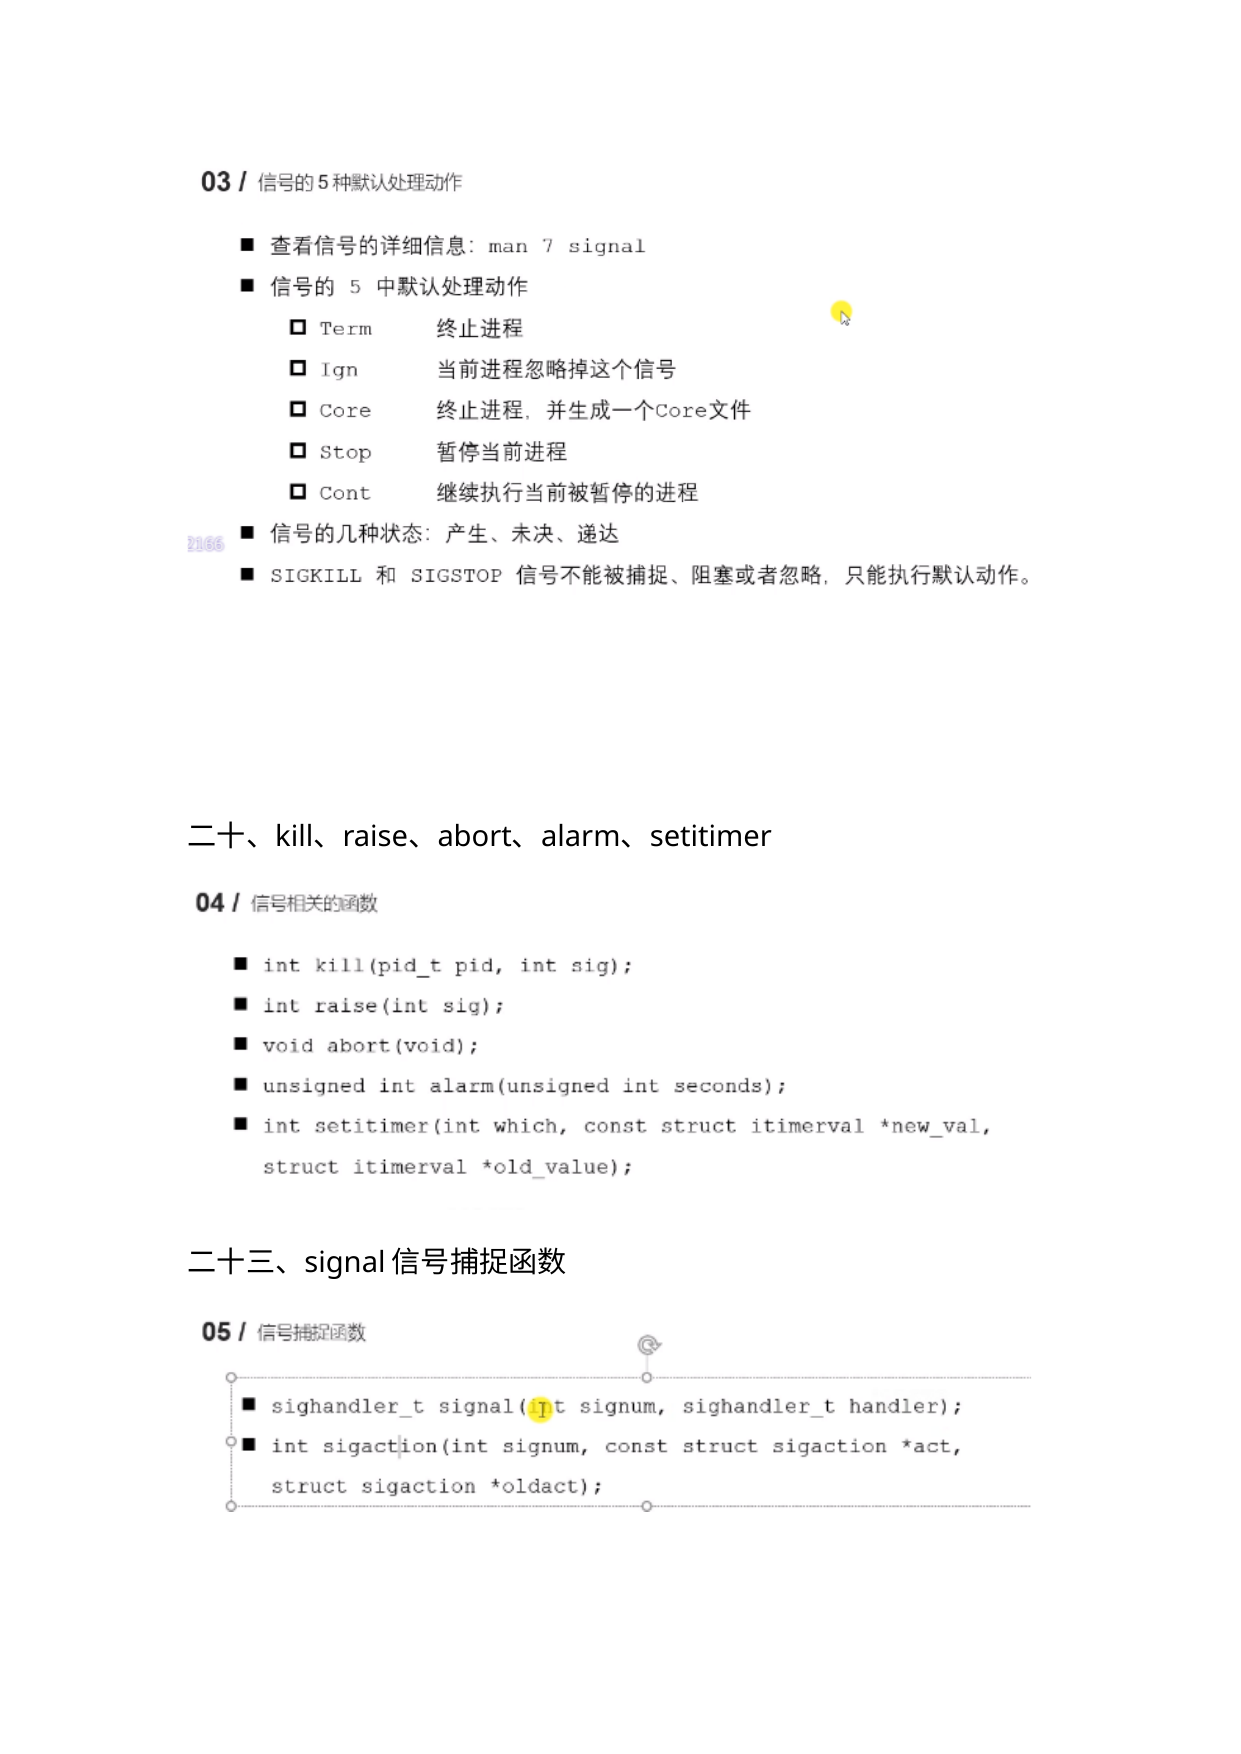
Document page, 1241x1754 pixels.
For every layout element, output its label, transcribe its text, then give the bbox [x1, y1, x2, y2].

text 二十三、signal信号捕捉函数 [187, 1227, 1053, 1292]
picture [187, 162, 1053, 596]
text 二十、kill、raise、abort、alarm、setitimer [187, 801, 1053, 866]
picture [187, 1313, 1032, 1512]
picture [187, 887, 1022, 1210]
